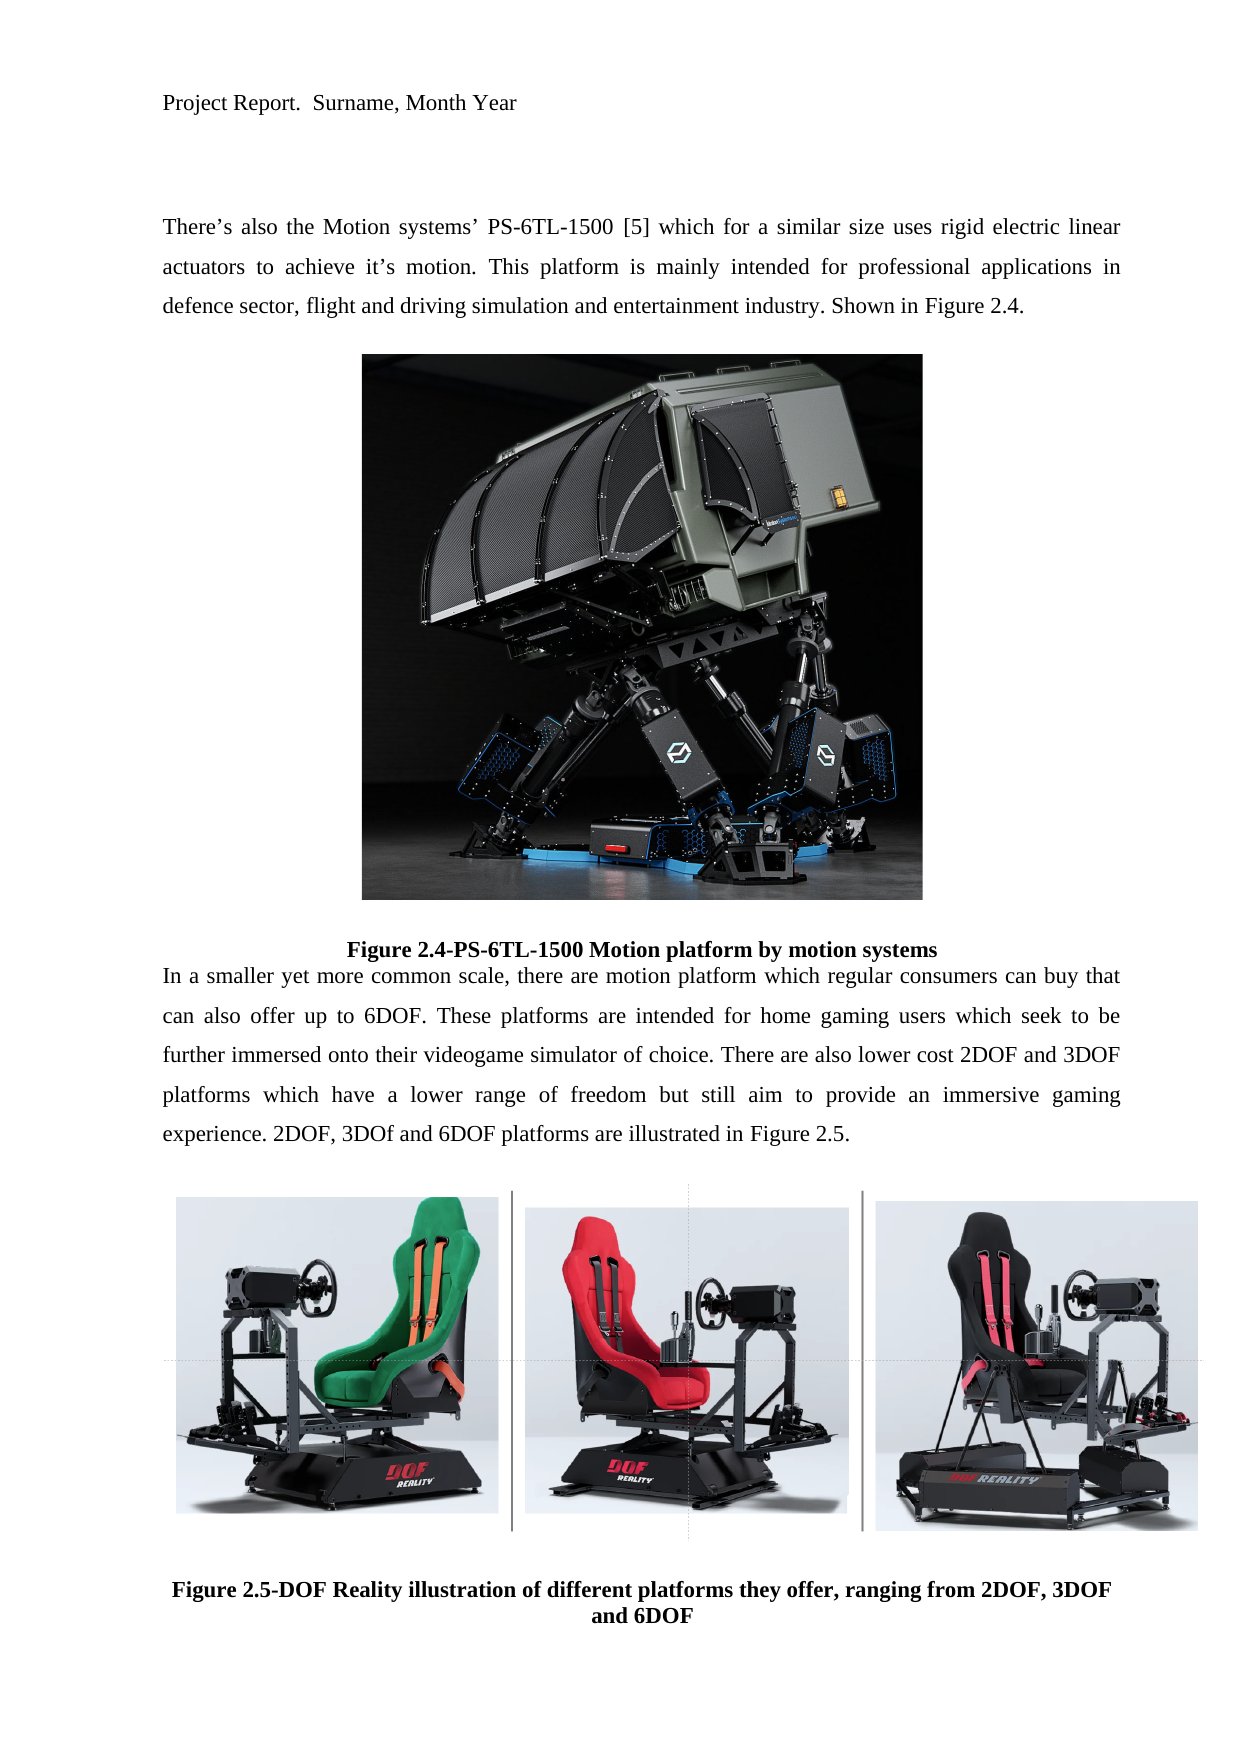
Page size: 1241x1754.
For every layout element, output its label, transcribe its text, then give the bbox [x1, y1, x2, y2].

picture [162, 1182, 1204, 1541]
text There’s also the Motion systems’ PS-6TL-1500 which for a similar size uses rigid electric linear actuators to achieve it’s motion. This platform is mainly intended for professional applications in defence sector, flight and driving simulation and entertainment industry. Shown in Figure 2.2. [162, 213, 1122, 319]
picture [361, 354, 923, 900]
